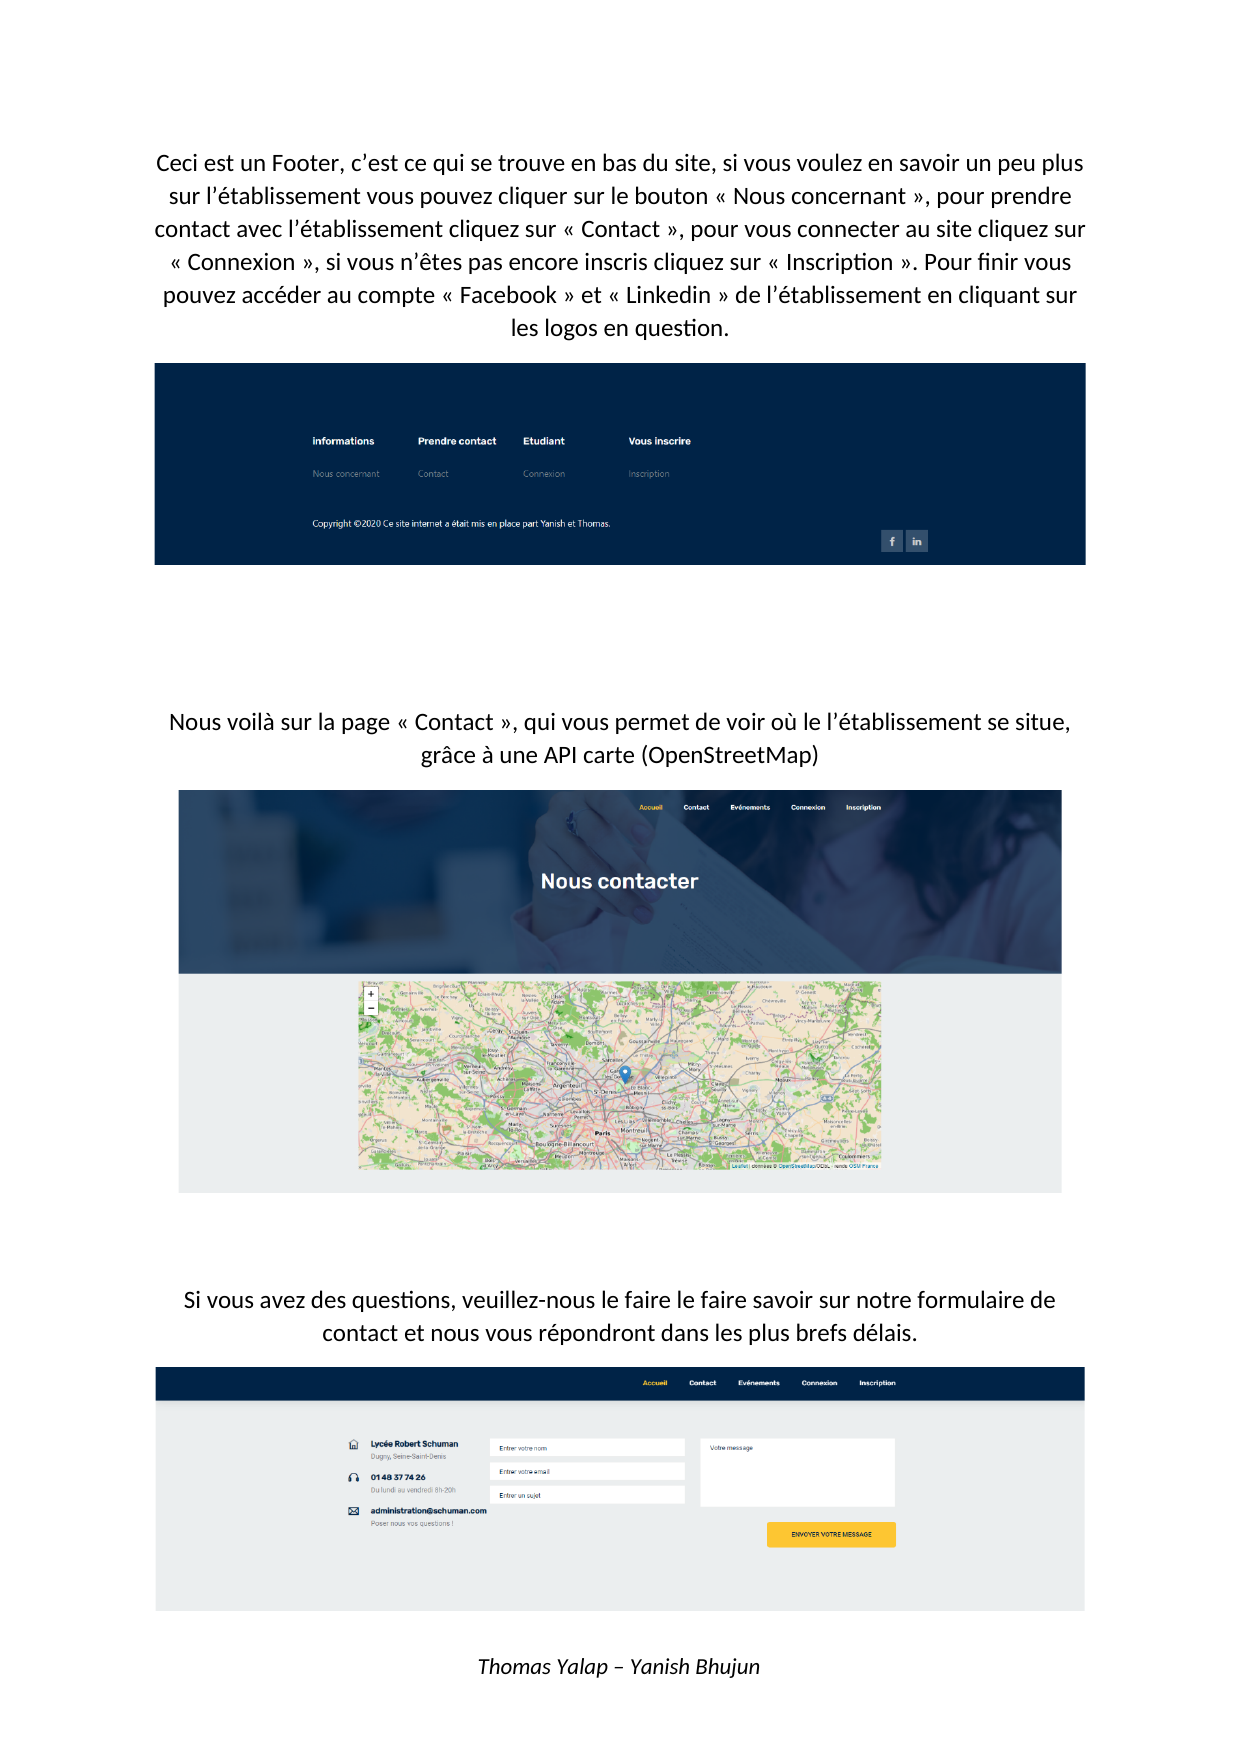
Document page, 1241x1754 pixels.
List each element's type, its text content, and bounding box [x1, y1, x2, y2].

picture [178, 790, 1062, 1193]
text Ceci est un Footer, c’est ce qui se trouve en bas du site, si vous voulez en savoir un peu plus sur l’établissement vous pouvez cliquer sur le bouton « Nous concernant », pour prendre contact avec l’établissement cliquez sur « Contact », pour vous connecter au site cliquez sur « Connexion », si vous n’êtes pas encore inscris cliquez sur « Inscription ». Pour finir vous pouvez accéder au compte « Facebook » et « Linkedin » de l’établissement en cliquant sur les logos en question. [148, 148, 1093, 343]
text Si vous avez des questions, veuillez-nous le faire le faire savoir sur notre formulaire de contact et nous vous répondront dans les plus brefs délais. [148, 1285, 1093, 1348]
text Nous voilà sur la page « Contact », qui vous permet de voir où le l’établissement se situe, grâce à une API carte (OpenStreetMap) [148, 706, 1093, 770]
picture [154, 363, 1086, 565]
picture [155, 1367, 1085, 1611]
